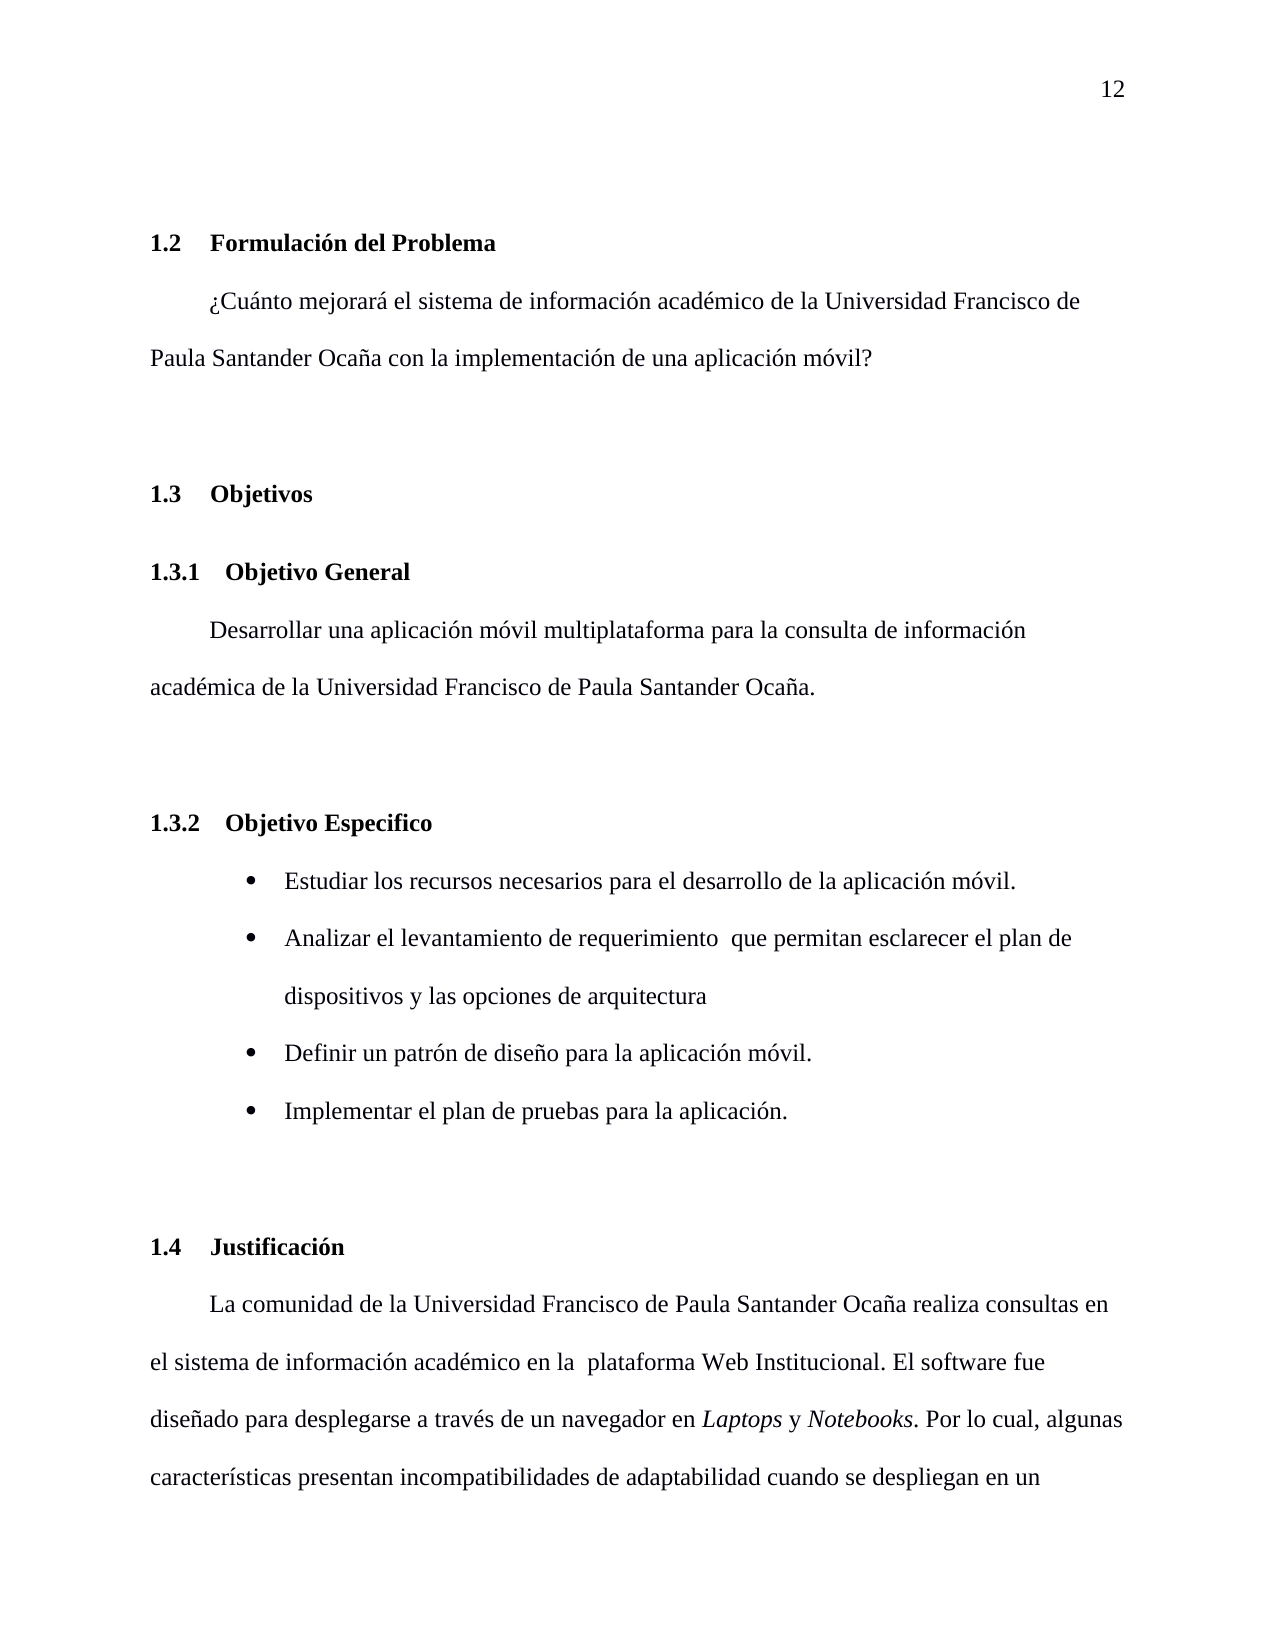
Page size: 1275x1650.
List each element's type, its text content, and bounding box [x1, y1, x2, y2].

list Analizar el levantamiento de requerimiento que permitan esclarecer el plan de dispositivos y las opciones de arquitectura [247, 923, 1125, 1009]
subtitle Objetivos [150, 479, 1125, 508]
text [150, 1289, 1125, 1490]
list Implementar el plan de pruebas para la aplicación. [247, 1096, 1125, 1124]
list Estudiar los recursos necesarios para el desarrollo de la aplicación móvil. [247, 866, 1125, 894]
subtitle Objetivo Especifico [150, 808, 1125, 837]
subtitle Justificación [150, 1232, 1125, 1260]
subtitle Formulación del Problema [150, 228, 1125, 257]
list Definir un patrón de diseño para la aplicación móvil. [247, 1038, 1125, 1067]
subtitle Objetivo General [150, 557, 1125, 586]
text Desarrollar una aplicación móvil multiplataforma para la consulta de información académica de la Universidad Francisco de Paula Santander Ocaña. [150, 615, 1125, 701]
text ¿Cuánto mejorará el sistema de información académico de la Universidad Francisco de Paula Santander Ocaña con la implementación de una aplicación móvil? [150, 286, 1125, 372]
